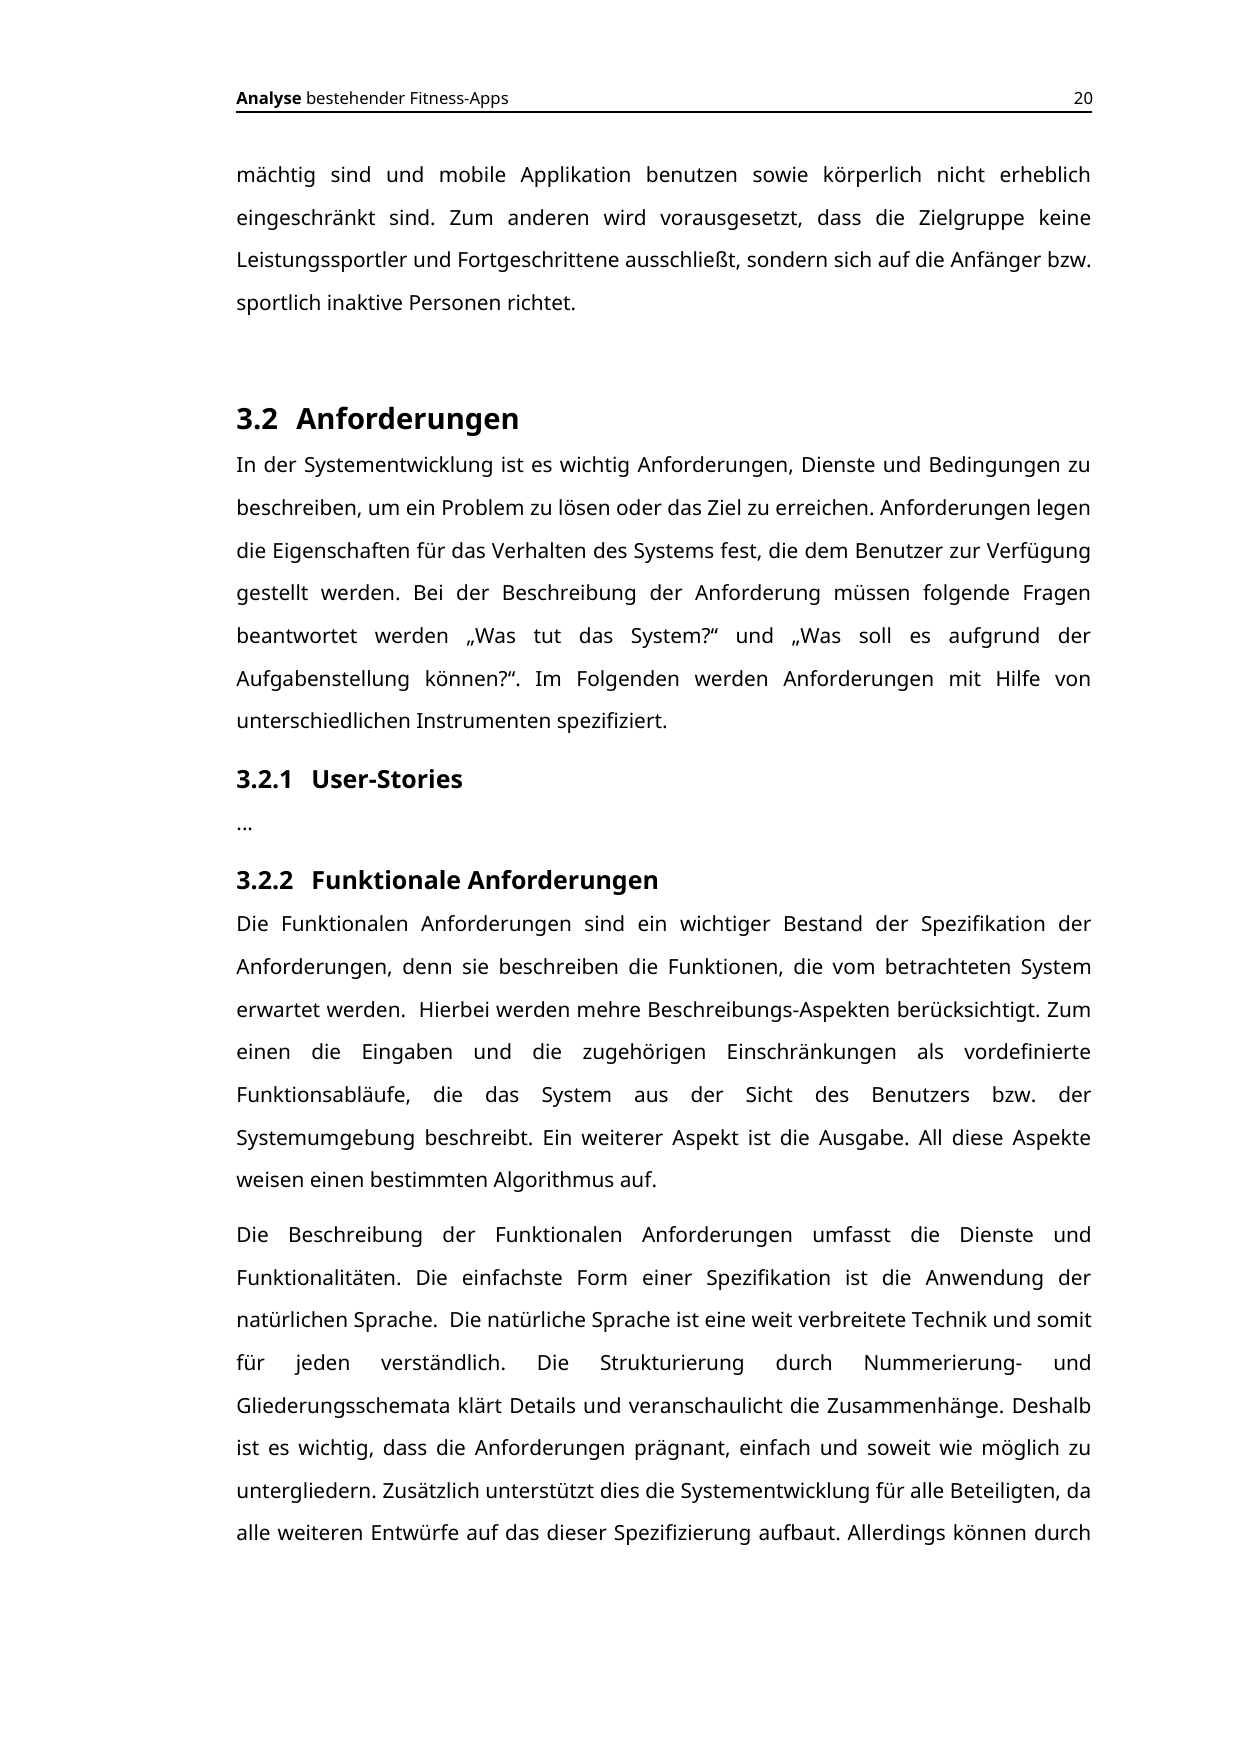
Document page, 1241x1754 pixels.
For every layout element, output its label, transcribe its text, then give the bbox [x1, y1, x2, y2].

subtitle Anforderungen [236, 398, 1092, 438]
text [236, 1220, 1092, 1547]
text In der Systementwicklung ist es wichtig Anforderungen, Dienste und Bedingungen zu beschreiben, um ein Problem zu lösen oder das Ziel zu erreichen. Anforderungen legen die Eigenschaften für das Verhalten des Systems fest, die dem Benutzer zur Verfügung gestellt werden. Bei der Beschreibung der Anforderung müssen folgende Fragen beantwortet werden „Was tut das System?“ und „Was soll es aufgrund der Aufgabenstellung können?“. Im Folgenden werden Anforderungen mit Hilfe von unterschiedlichen Instrumenten spezifiziert. [236, 451, 1092, 735]
subtitle User-Stories [236, 761, 1092, 795]
text Die Funktionalen Anforderungen sind ein wichtiger Bestand der Spezifikation der Anforderungen, denn sie beschreiben die Funktionen, die vom betrachteten System erwartet werden. Hierbei werden mehre Beschreibungs-Aspekten berücksichtigt. Zum einen die Eingaben und die zugehörigen Einschränkungen als vordefinierte Funktionsabläufe, die das System aus der Sicht des Benutzers bzw. der Systemumgebung beschreibt. Ein weiterer Aspekt ist die Ausgabe. All diese Aspekte weisen einen bestimmten Algorithmus auf. [236, 909, 1092, 1194]
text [236, 160, 1092, 317]
subtitle Funktionale Anforderungen [236, 863, 1092, 897]
text ... [236, 808, 1092, 836]
